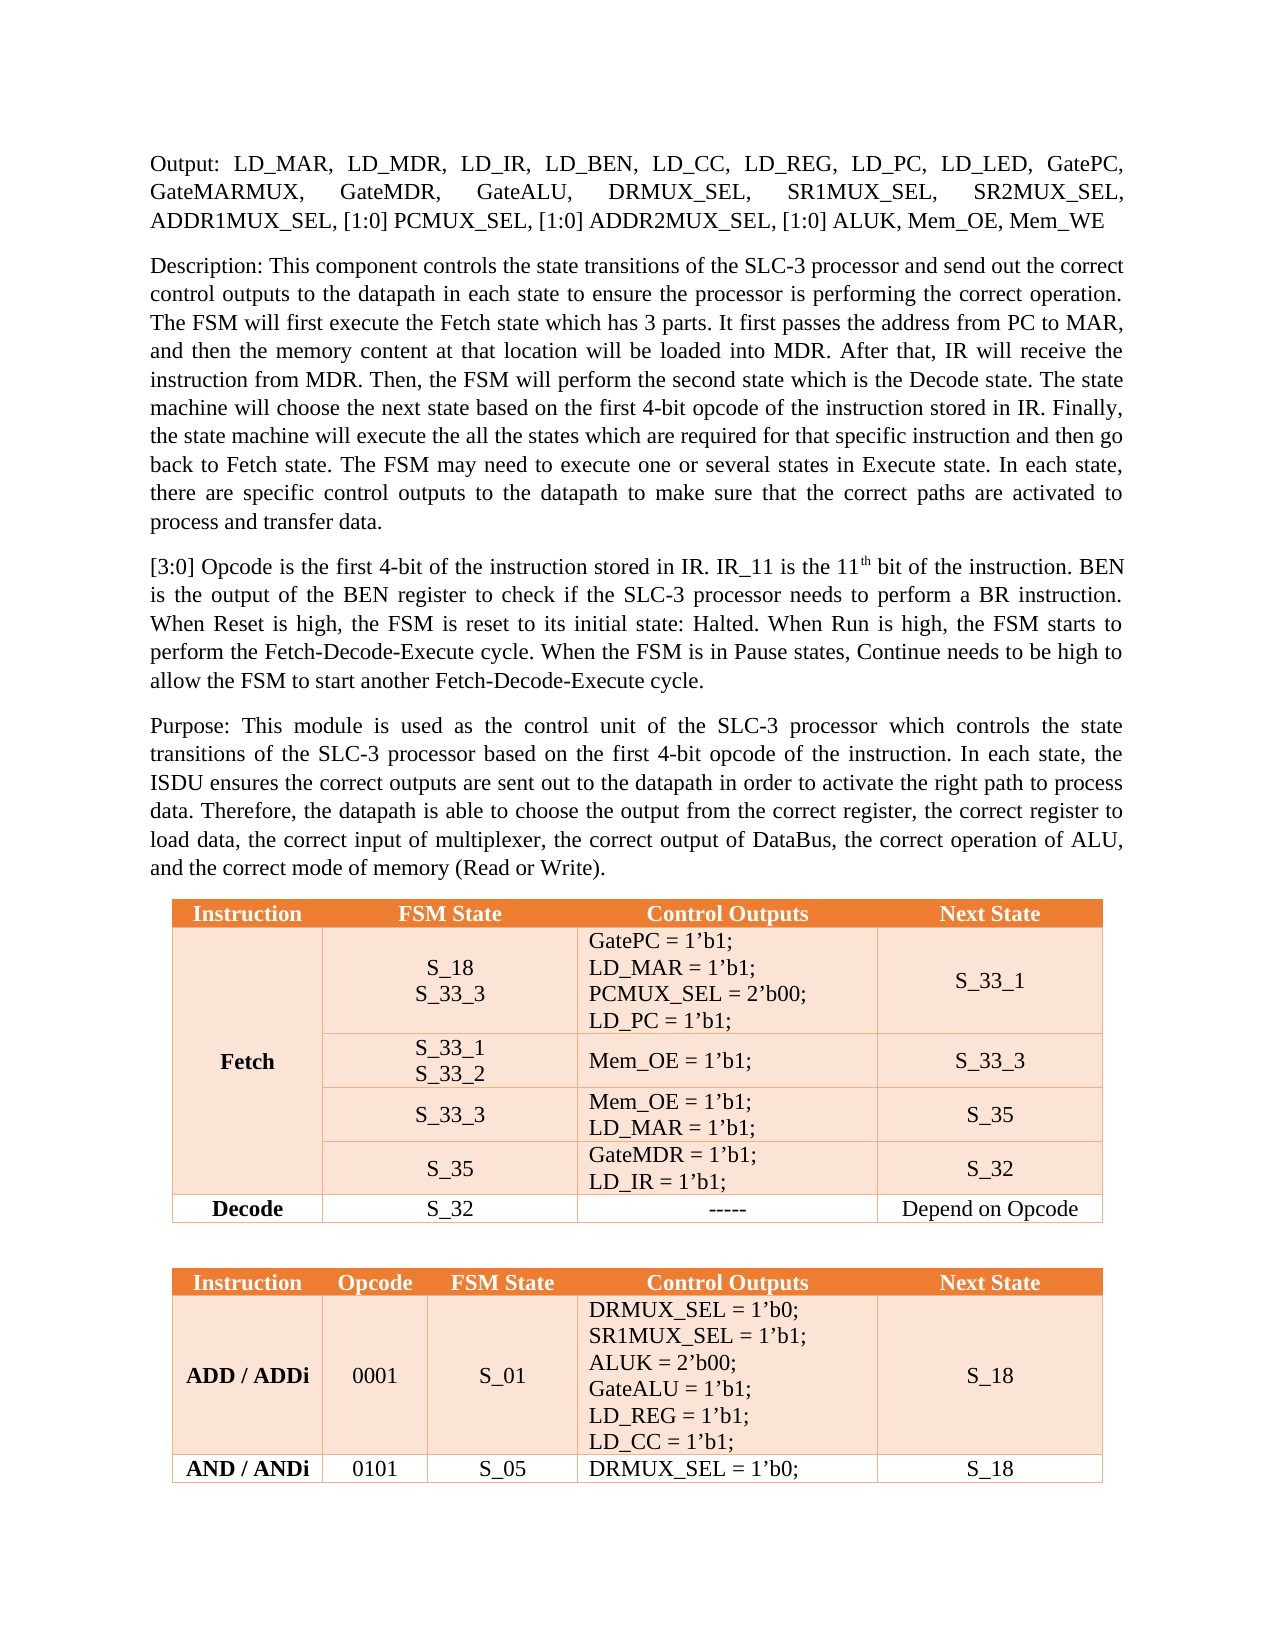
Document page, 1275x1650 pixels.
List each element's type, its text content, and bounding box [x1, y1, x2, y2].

table_cell Depend on Opcode [878, 1195, 1102, 1222]
text [3:0] Opcode is the first 4-bit of the instruction stored in IR. IR_11 is the 11th bit of the instruction. BEN is the output of the BEN register to check if the SLC-3 processor needs to perform a BR instruction. When Reset is high, the FSM is reset to its initial state: Halted. When Run is high, the FSM starts to perform the Fetch-Decode-Execute cycle. When the FSM is in Pause states, Continue needs to be high to allow the FSM to start another Fetch-Decode-Execute cycle. [150, 553, 1125, 693]
table_cell Decode [173, 1195, 322, 1222]
table_header Control Outputs [578, 1269, 877, 1295]
table_cell S_01 [428, 1296, 577, 1454]
table_header Opcode [323, 1269, 427, 1295]
table_header Next State [878, 900, 1102, 927]
table_header Instruction [173, 900, 322, 927]
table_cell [578, 1455, 877, 1482]
table_cell S_32 [878, 1142, 1102, 1194]
table_cell S_33_3 [323, 1088, 577, 1141]
table_cell S_18 [878, 1455, 1102, 1482]
table_cell 0101 [323, 1455, 427, 1482]
table_cell ADD / ADDi [173, 1296, 322, 1454]
table_cell S_32 [323, 1195, 577, 1222]
table_cell S_33_3 [878, 1034, 1102, 1087]
table_cell S_35 [323, 1142, 577, 1194]
text Description: This component controls the state transitions of the SLC-3 processor and send out the correct control outputs to the datapath in each state to ensure the processor is performing the correct operation. The FSM will first execute the Fetch state which has 3 parts. It first passes the address from PC to MAR, and then the memory content at that location will be loaded into MDR. After that, IR will receive the instruction from MDR. Then, the FSM will perform the second state which is the Decode state. The state machine will choose the next state based on the first 4-bit opcode of the instruction stored in IR. Finally, the state machine will execute the all the states which are required for that specific instruction and then go back to Fetch state. The FSM may need to execute one or several states in Execute state. In each state, there are specific control outputs to the datapath to make sure that the correct paths are activated to process and transfer data. [150, 252, 1125, 534]
table_cell AND / ANDi [173, 1455, 322, 1482]
table_cell S_18 S_33_3 [323, 928, 577, 1033]
table_header Instruction [173, 1269, 322, 1295]
table_header Next State [878, 1269, 1102, 1295]
table_cell S_18 [878, 1296, 1102, 1454]
table_header FSM State [428, 1269, 577, 1295]
table_header Control Outputs [578, 900, 877, 927]
table_cell GateMDR = 1’b1; LD_IR = 1’b1; [578, 1142, 877, 1194]
table_cell DRMUX_SEL = 1’b0; SR1MUX_SEL = 1’b1; ALUK = 2’b00; GateALU = 1’b1; LD_REG = 1’b1; LD_CC = 1’b1; [578, 1296, 877, 1454]
text Purpose: This module is used as the control unit of the SLC-3 processor which controls the state transitions of the SLC-3 processor based on the first 4-bit opcode of the instruction. In each state, the ISDU ensures the correct outputs are sent out to the datapath in order to activate the right path to process data. Therefore, the datapath is able to choose the output from the correct register, the correct register to load data, the correct input of multiplexer, the correct output of DataBus, the correct operation of ALU, and the correct mode of memory (Read or Write). [150, 712, 1125, 880]
table_cell 0001 [323, 1296, 427, 1454]
table_header FSM State [323, 900, 577, 927]
table_cell Mem_OE = 1’b1; LD_MAR = 1’b1; [578, 1088, 877, 1141]
table_cell S_05 [428, 1455, 577, 1482]
table_cell GatePC = 1’b1; LD_MAR = 1’b1; PCMUX_SEL = 2’b00; LD_PC = 1’b1; [578, 928, 877, 1033]
table_cell S_35 [878, 1088, 1102, 1141]
table_cell S_33_1 [878, 928, 1102, 1033]
table_cell S_33_1 S_33_2 [323, 1034, 577, 1087]
text Output: LD_MAR, LD_MDR, LD_IR, LD_BEN, LD_CC, LD_REG, LD_PC, LD_LED, GatePC, GateMARMUX, GateMDR, GateALU, DRMUX_SEL, SR1MUX_SEL, SR2MUX_SEL, ADDR1MUX_SEL, [1:0] PCMUX_SEL, [1:0] ADDR2MUX_SEL, [1:0] ALUK, Mem_OE, Mem_WE [150, 150, 1125, 233]
table_cell ----- [578, 1195, 877, 1222]
table_cell Fetch [173, 928, 322, 1194]
table_cell Mem_OE = 1’b1; [578, 1034, 877, 1087]
